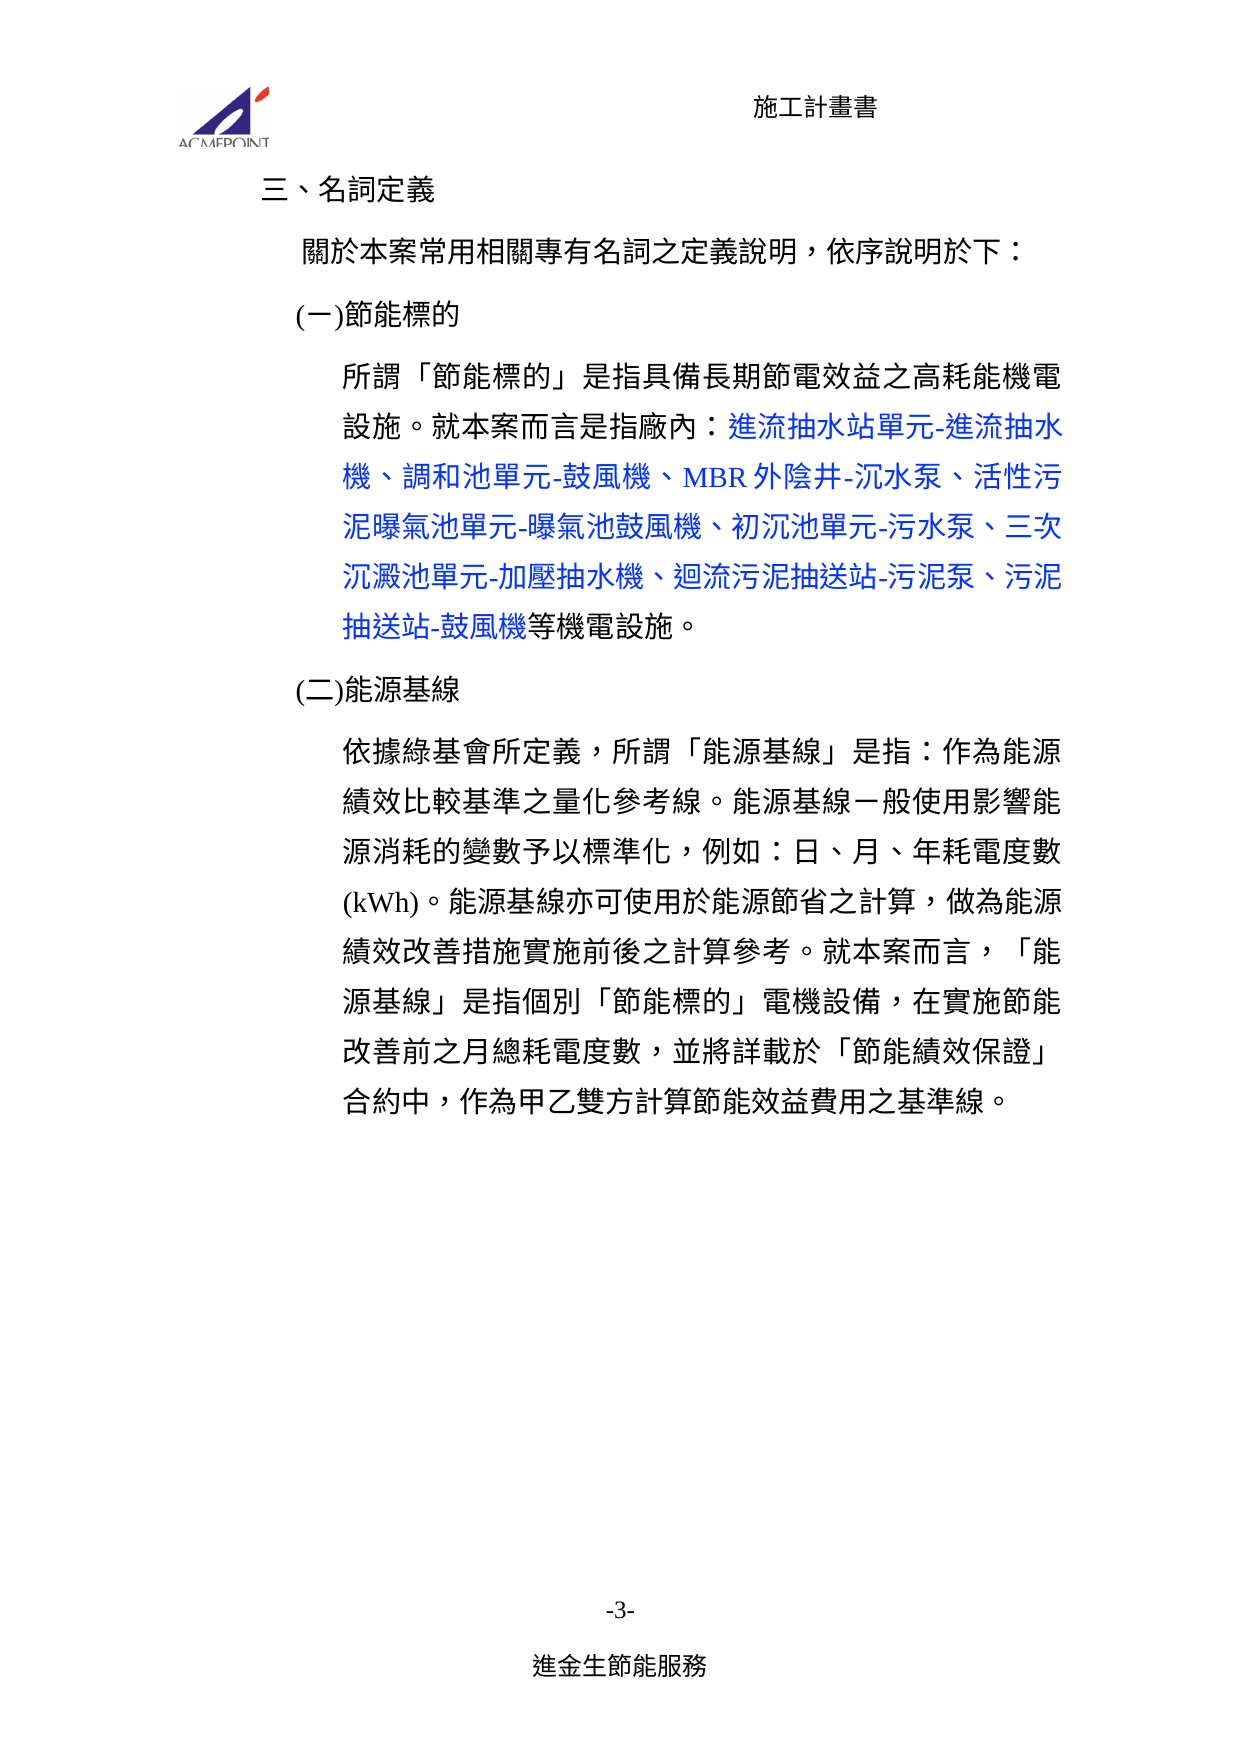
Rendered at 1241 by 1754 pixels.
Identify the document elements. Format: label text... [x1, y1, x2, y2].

text 關於本案常用相關專有名詞之定義說明，依序說明於下： [301, 223, 1063, 273]
text (二)能源基線 [295, 660, 1063, 710]
picture [177, 87, 269, 146]
text 依據綠基會所定義，所謂「能源基線」是指：作為能源績效比較基準之量化參考線。能源基線ㄧ般使用影響能源消耗的變數予以標準化，例如：日、月、年耗電度數(kWh)。能源基線亦可使用於能源節省之計算，做為能源績效改善措施實施前後之計算參考。就本案而言，「能源基線」是指個別「節能標的」電機設備，在實施節能改善前之月總耗電度數，並將詳載於「節能績效保證」合約中，作為甲乙雙方計算節能效益費用之基準線。 [343, 723, 1063, 1123]
text 所謂「節能標的」是指具備長期節電效益之高耗能機電設施。就本案而言是指廠內：等機電設施。 [343, 348, 1063, 648]
text (ㄧ)節能標的 [295, 285, 1063, 335]
text 三、名詞定義 [260, 160, 1063, 210]
